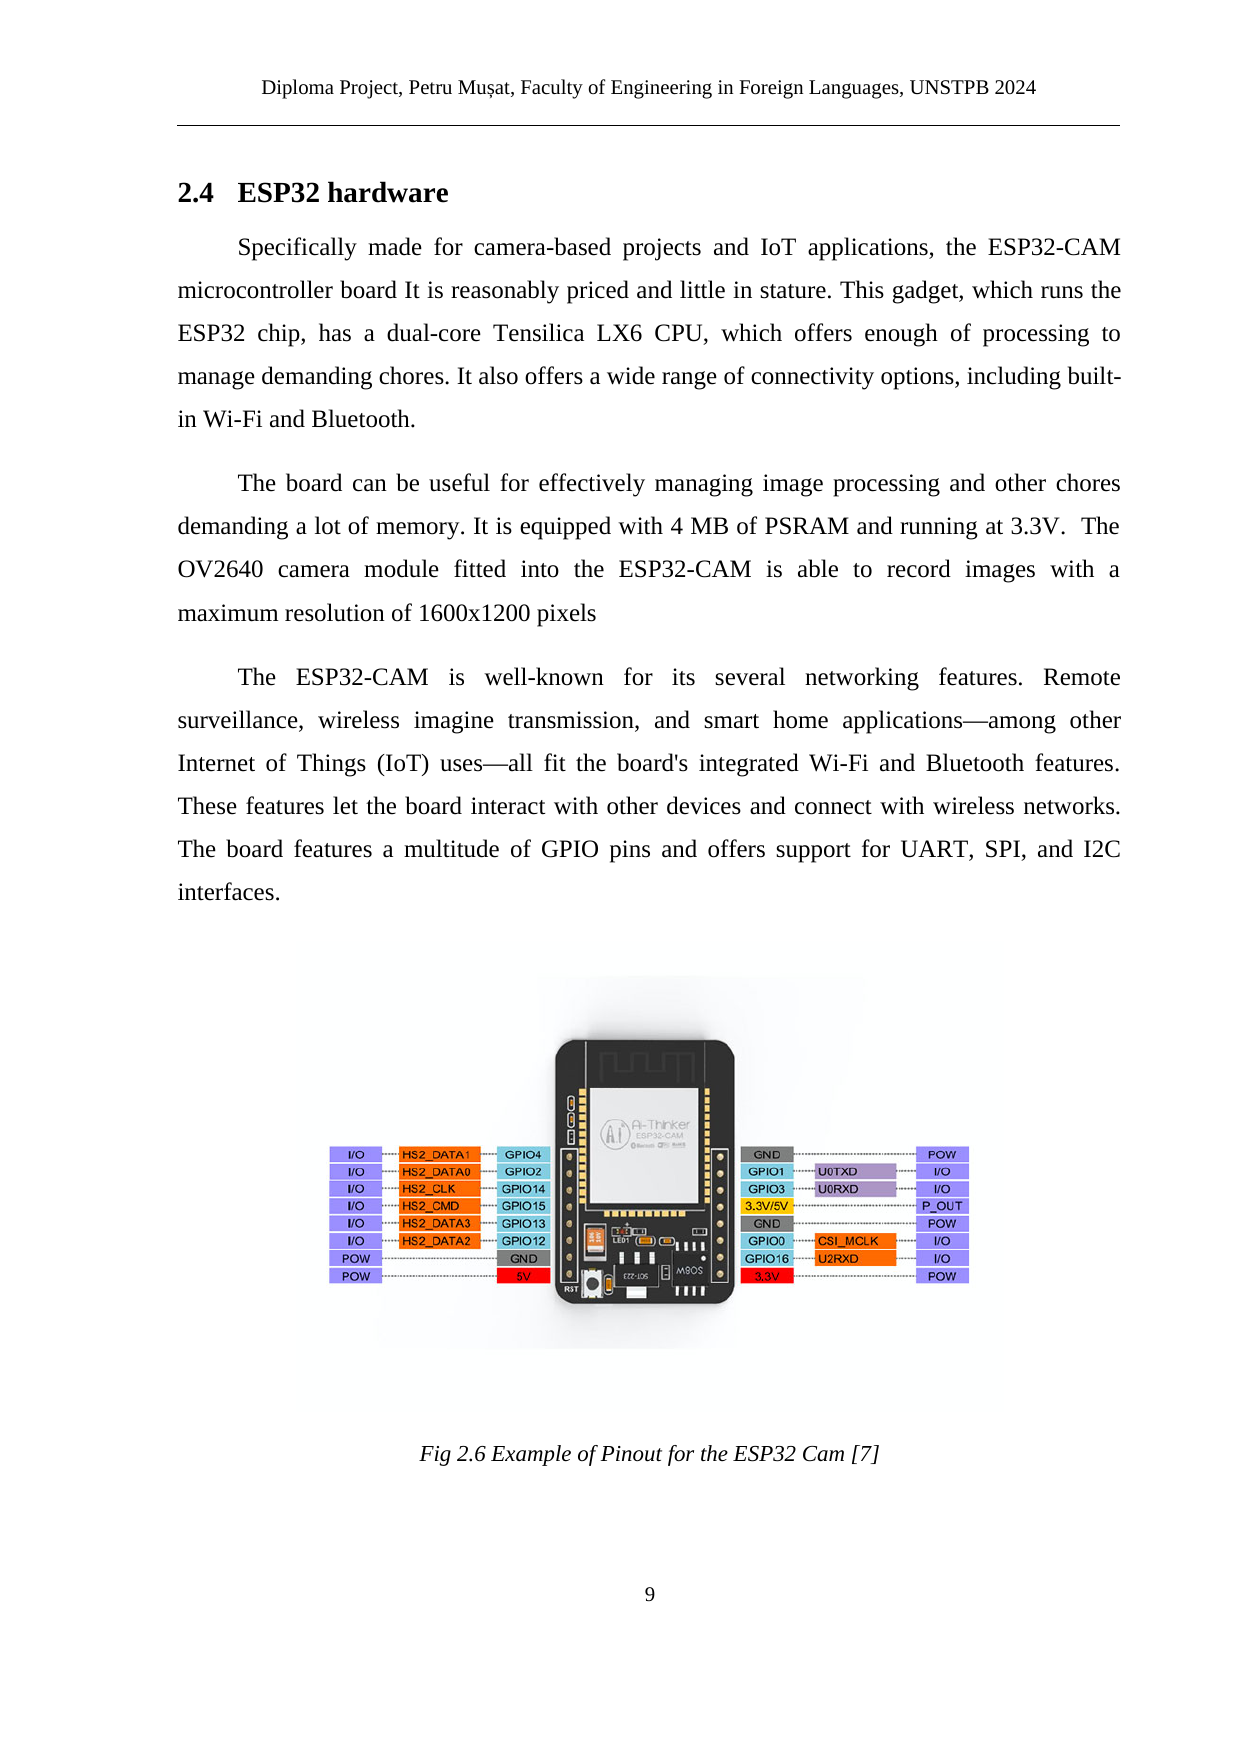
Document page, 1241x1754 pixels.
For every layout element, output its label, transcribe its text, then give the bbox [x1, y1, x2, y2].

text The ESP32-CAM is well-known for its several networking features. Remote surveillance, wireless imagine transmission, and smart home applications—among other Internet of Things (IoT) uses—all fit the board's integrated Wi-Fi and Bluetooth features. These features let the board interact with other devices and connect with wireless networks. The board features a multitude of GPIO pins and offers support for UART, SPI, and I2C interfaces. [177, 662, 1122, 906]
text The board can be useful for effectively managing image processing and other chores demanding a lot of memory. It is equipped with 4 MB of PSRAM and running at 3.3V. The OV2640 camera module fitted into the ESP32-CAM is able to record images with a maximum resolution of 1600x1200 pixels [177, 468, 1122, 626]
text Specifically made for camera-based projects and IoT applications, the ESP32-CAM microcontroller board It is reasonably priced and little in stature. This gadget, which runs the ESP32 chip, has a dual-core Tensilica LX6 CPU, which offers enough of processing to manage demanding chores. It also offers a wide range of connectivity options, including built-in Wi-Fi and Bluetooth. [177, 232, 1122, 433]
picture [295, 941, 1004, 1412]
subtitle ESP32 hardware [177, 175, 1122, 209]
